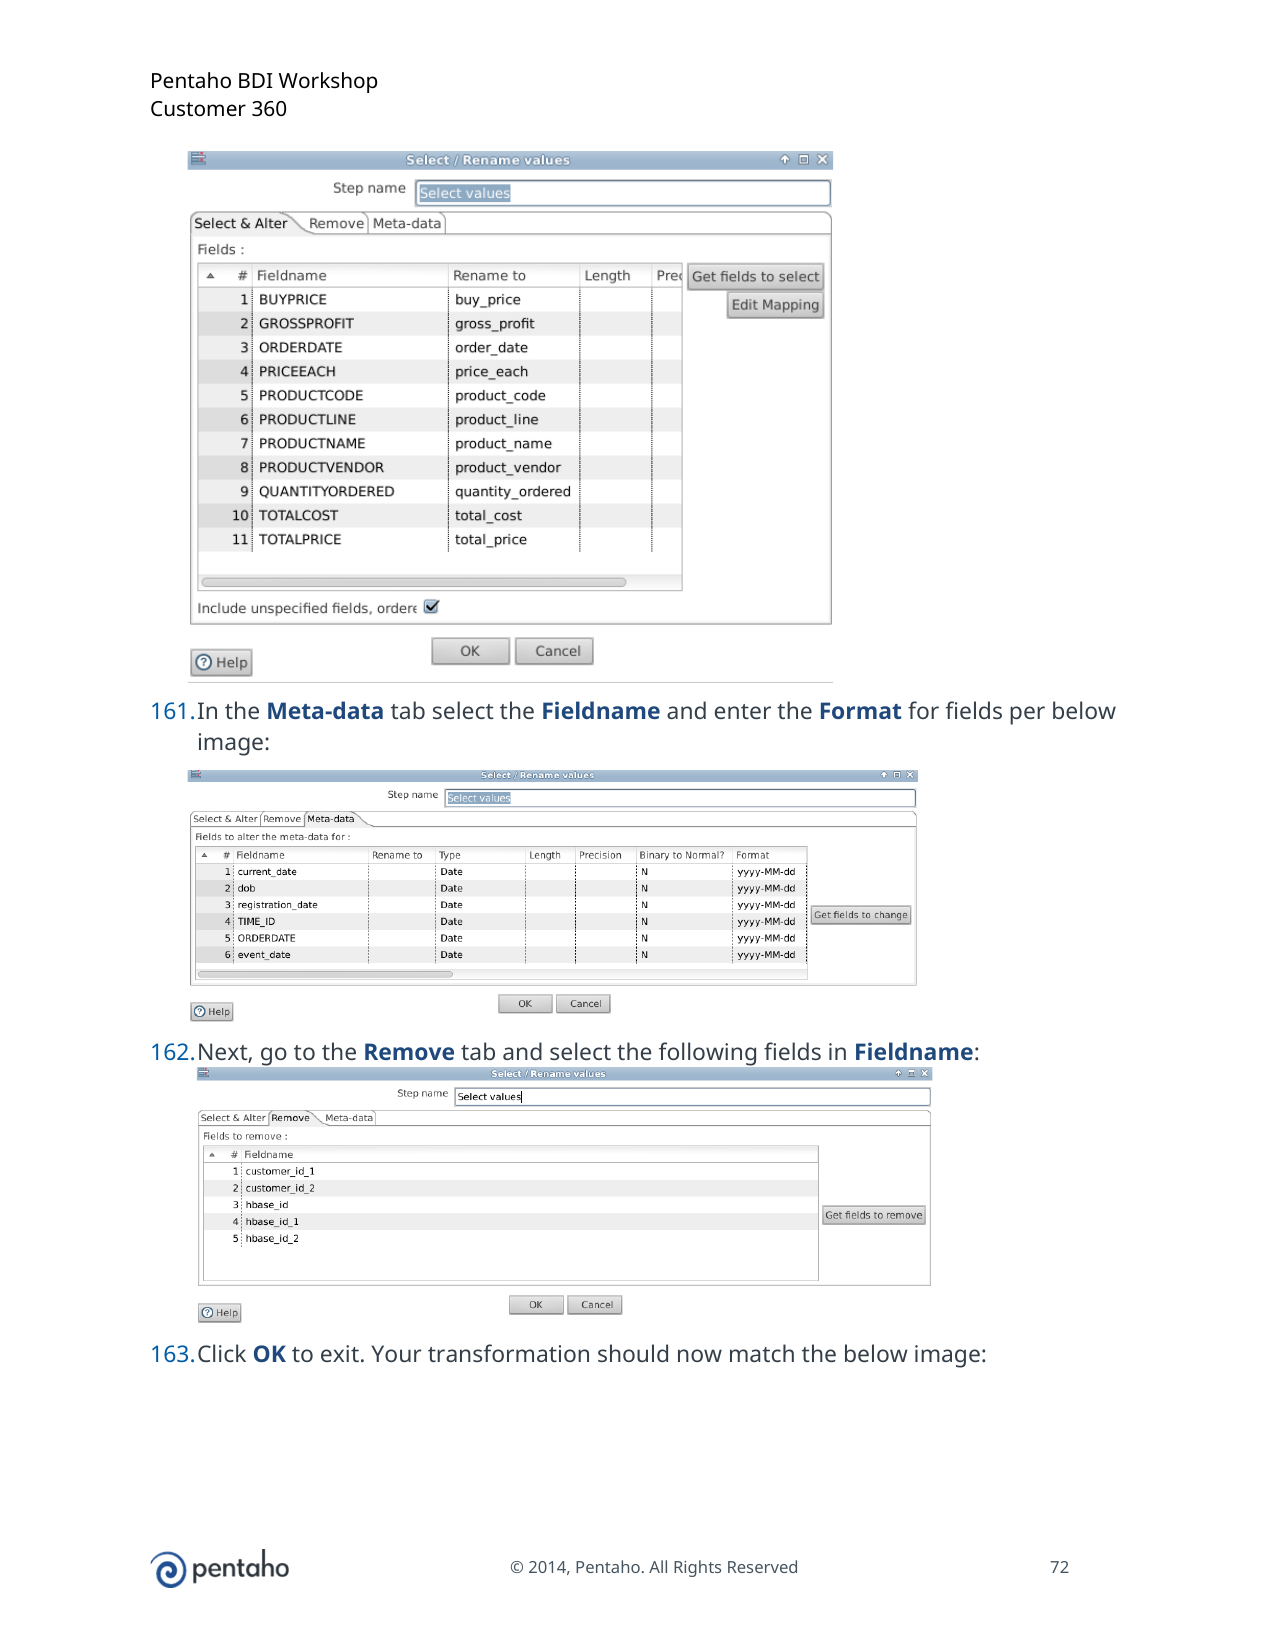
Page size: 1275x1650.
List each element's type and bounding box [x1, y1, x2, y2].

picture [150, 1549, 289, 1588]
picture [196, 1067, 933, 1326]
picture [187, 151, 834, 683]
picture [187, 770, 918, 1024]
